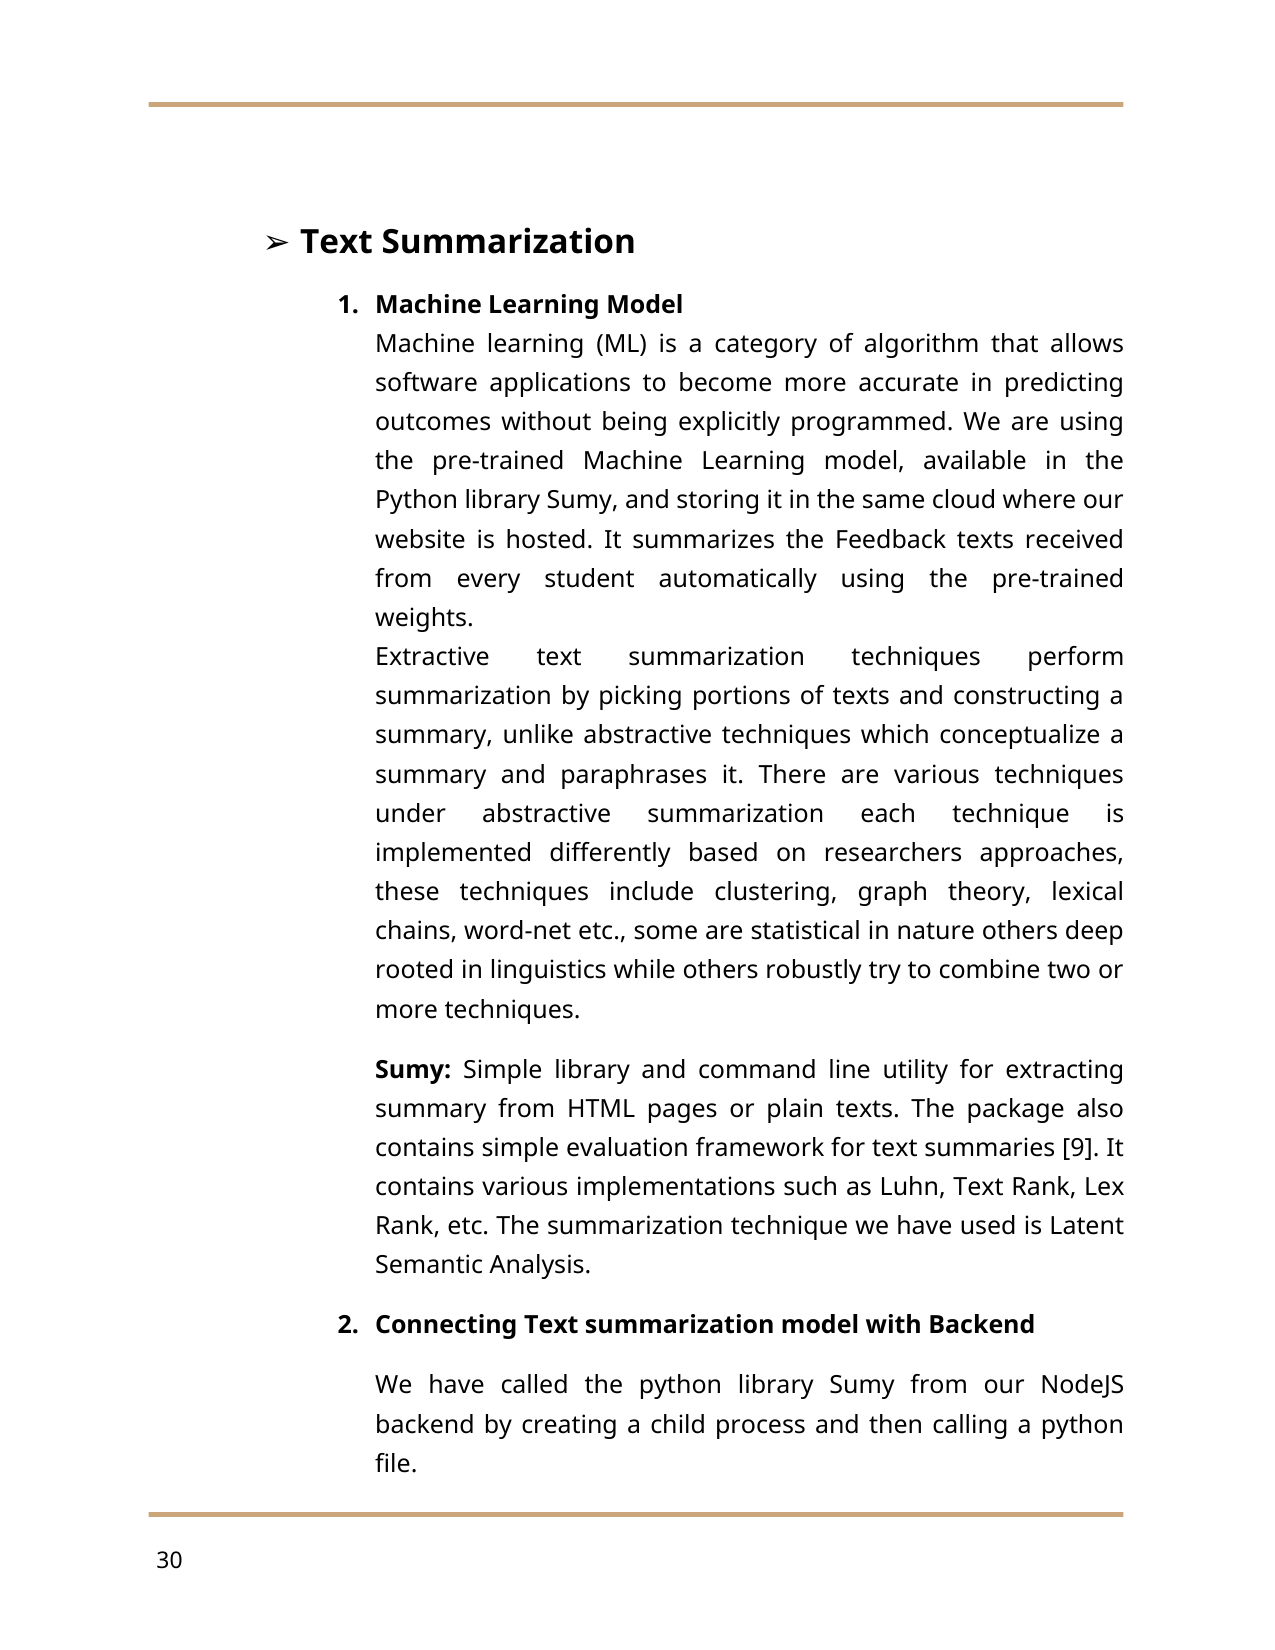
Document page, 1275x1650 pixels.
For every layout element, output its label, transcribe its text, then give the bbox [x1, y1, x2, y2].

picture [148, 102, 1124, 107]
list Machine Learning Model [337, 286, 1125, 320]
text Machine learning (ML) is a category of algorithm that allows software applications to become more accurate in predicting outcomes without being explicitly programmed. We are using the pre-trained Machine Learning model, available in the Python library Sumy, and storing it in the same cloud where our website is hosted. It summarizes the Feedback texts received from every student automatically using the pre-trained weights. [375, 325, 1125, 634]
text Sumy: Simple library and command line utility for extracting summary from HTML pages or plain texts. The package also contains simple evaluation framework for text summaries [9]. It contains various implementations such as Luhn, Text Rank, Lex Rank, etc. The summarization technique we have used is Latent Semantic Analysis. [375, 1051, 1125, 1281]
list Connecting Text summarization model with Backend [337, 1307, 1125, 1341]
text Extractive text summarization techniques perform summarization by picking portions of texts and constructing a summary, unlike abstractive techniques which conceptualize a summary and paraphrases it. There are various techniques under abstractive summarization each technique is implemented differently based on researchers approaches, these techniques include clustering, graph theory, lexical chains, word-net etc., some are statistical in nature others deep rooted in linguistics while others robustly try to combine two or more techniques. [375, 639, 1125, 1025]
list Text Summarization [262, 218, 1125, 263]
picture [148, 1512, 1124, 1517]
text We have called the python library Sumy from our NodeJS backend by creating a child process and then calling a python file. [375, 1367, 1125, 1479]
